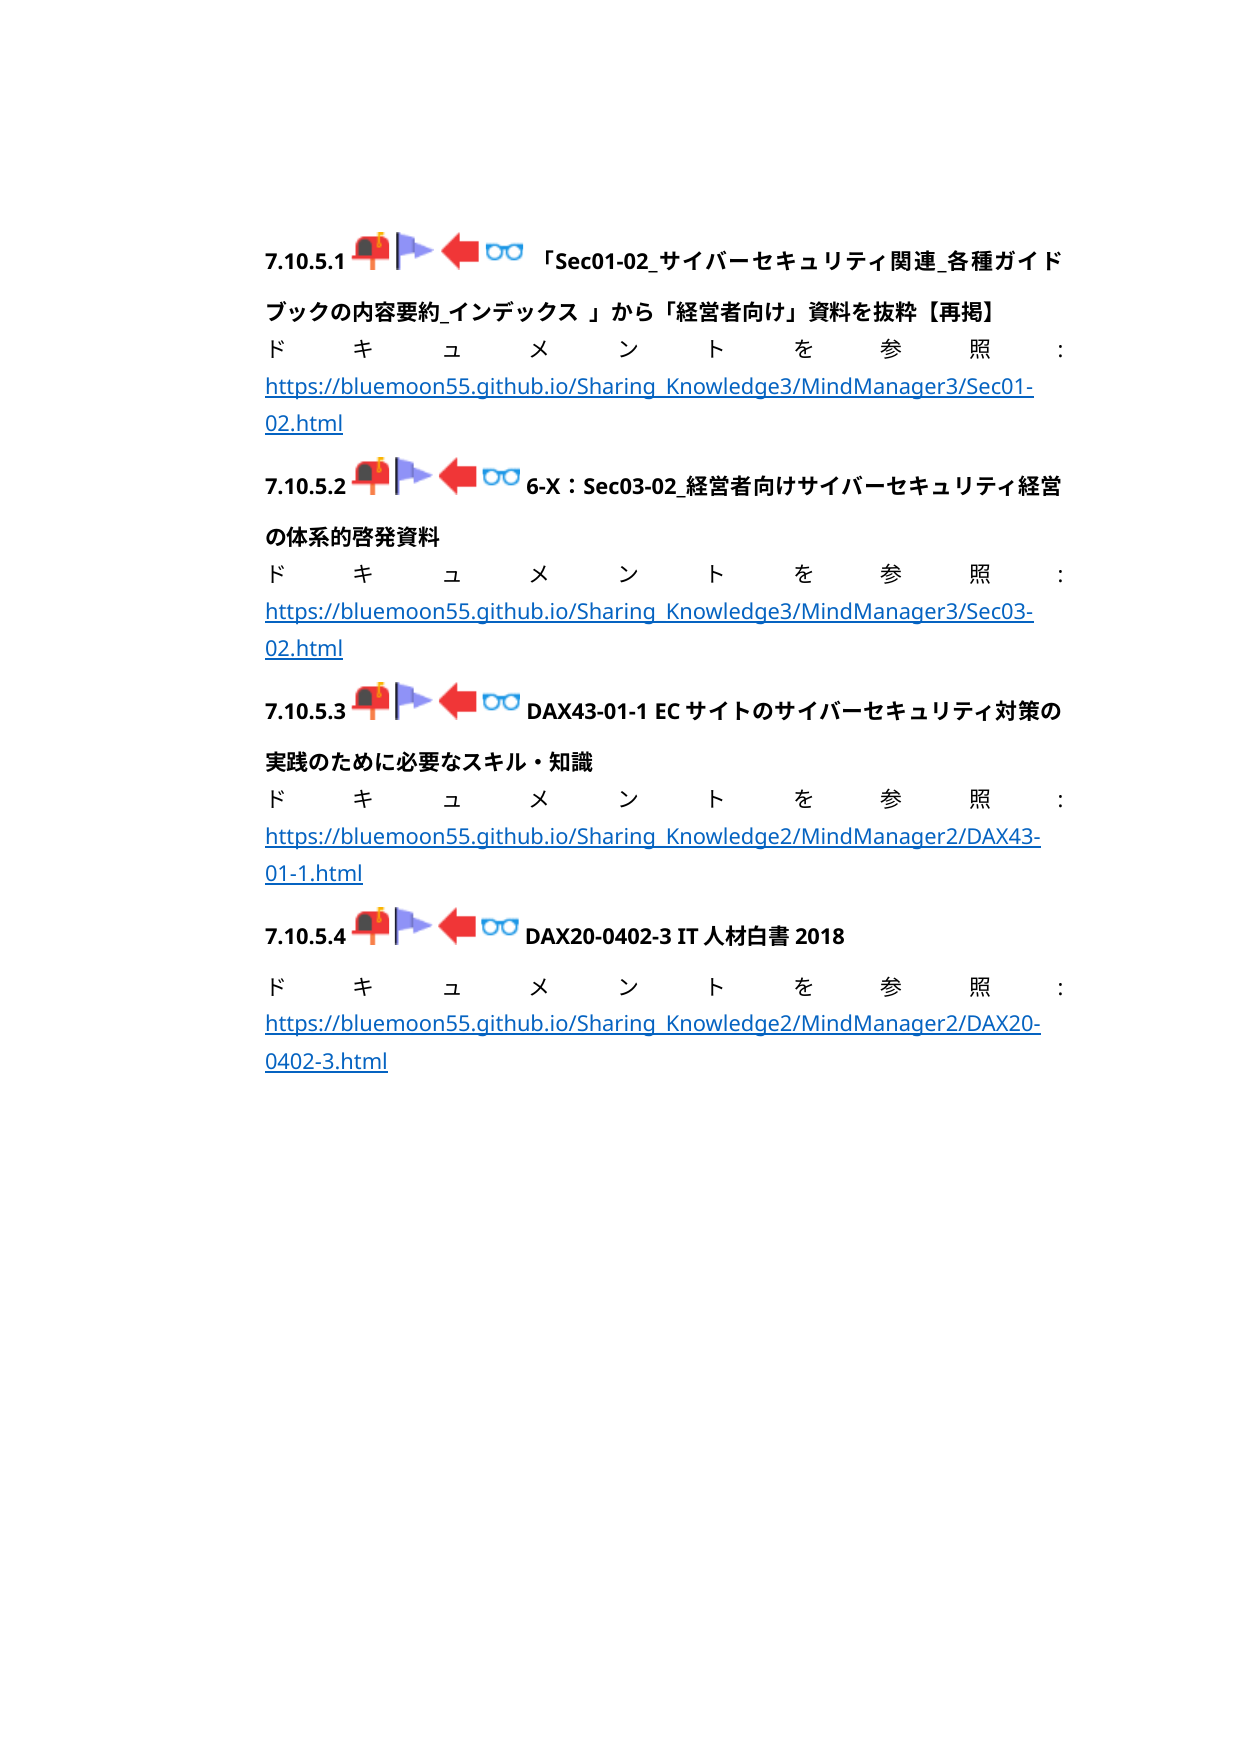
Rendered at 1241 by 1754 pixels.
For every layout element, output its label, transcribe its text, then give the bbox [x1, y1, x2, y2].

picture [438, 682, 477, 720]
picture [441, 232, 479, 270]
text ドキュメントを参照: https://bluemoon55.github.io/Sharing_Knowledge2/MindManager2/DAX43-01-1.html [265, 779, 1063, 892]
picture [485, 232, 524, 270]
text DAX43-01-1 ECサイトのサイバーセキュリティ対策の実践のために必要なスキル・知識 [265, 667, 1063, 779]
text 6-X：Sec03-02_経営者向けサイバーセキュリティ経営の体系的啓発資料 [265, 442, 1063, 554]
picture [396, 232, 434, 270]
text 「Sec01-02_サイバーセキュリティ関連_各種ガイドブックの内容要約_インデックス 」から「経営者向け」資料を抜粋【再掲】 [265, 217, 1063, 329]
picture [351, 457, 390, 495]
text ドキュメントを参照: https://bluemoon55.github.io/Sharing_Knowledge2/MindManager2/DAX20-0402-3.html [265, 967, 1063, 1079]
picture [351, 682, 390, 720]
picture [395, 682, 433, 720]
text DAX20-0402-3 IT人材白書2018 [265, 892, 1063, 967]
text ドキュメントを参照: https://bluemoon55.github.io/Sharing_Knowledge3/MindManager3/Sec01-02.html [265, 329, 1063, 442]
picture [438, 907, 476, 945]
picture [438, 457, 477, 495]
picture [395, 457, 433, 495]
text ドキュメントを参照: https://bluemoon55.github.io/Sharing_Knowledge3/MindManager3/Sec03-02.html [265, 554, 1063, 667]
picture [351, 907, 390, 945]
picture [351, 232, 390, 270]
picture [482, 457, 520, 495]
picture [482, 682, 520, 720]
picture [481, 907, 519, 945]
picture [394, 907, 433, 945]
